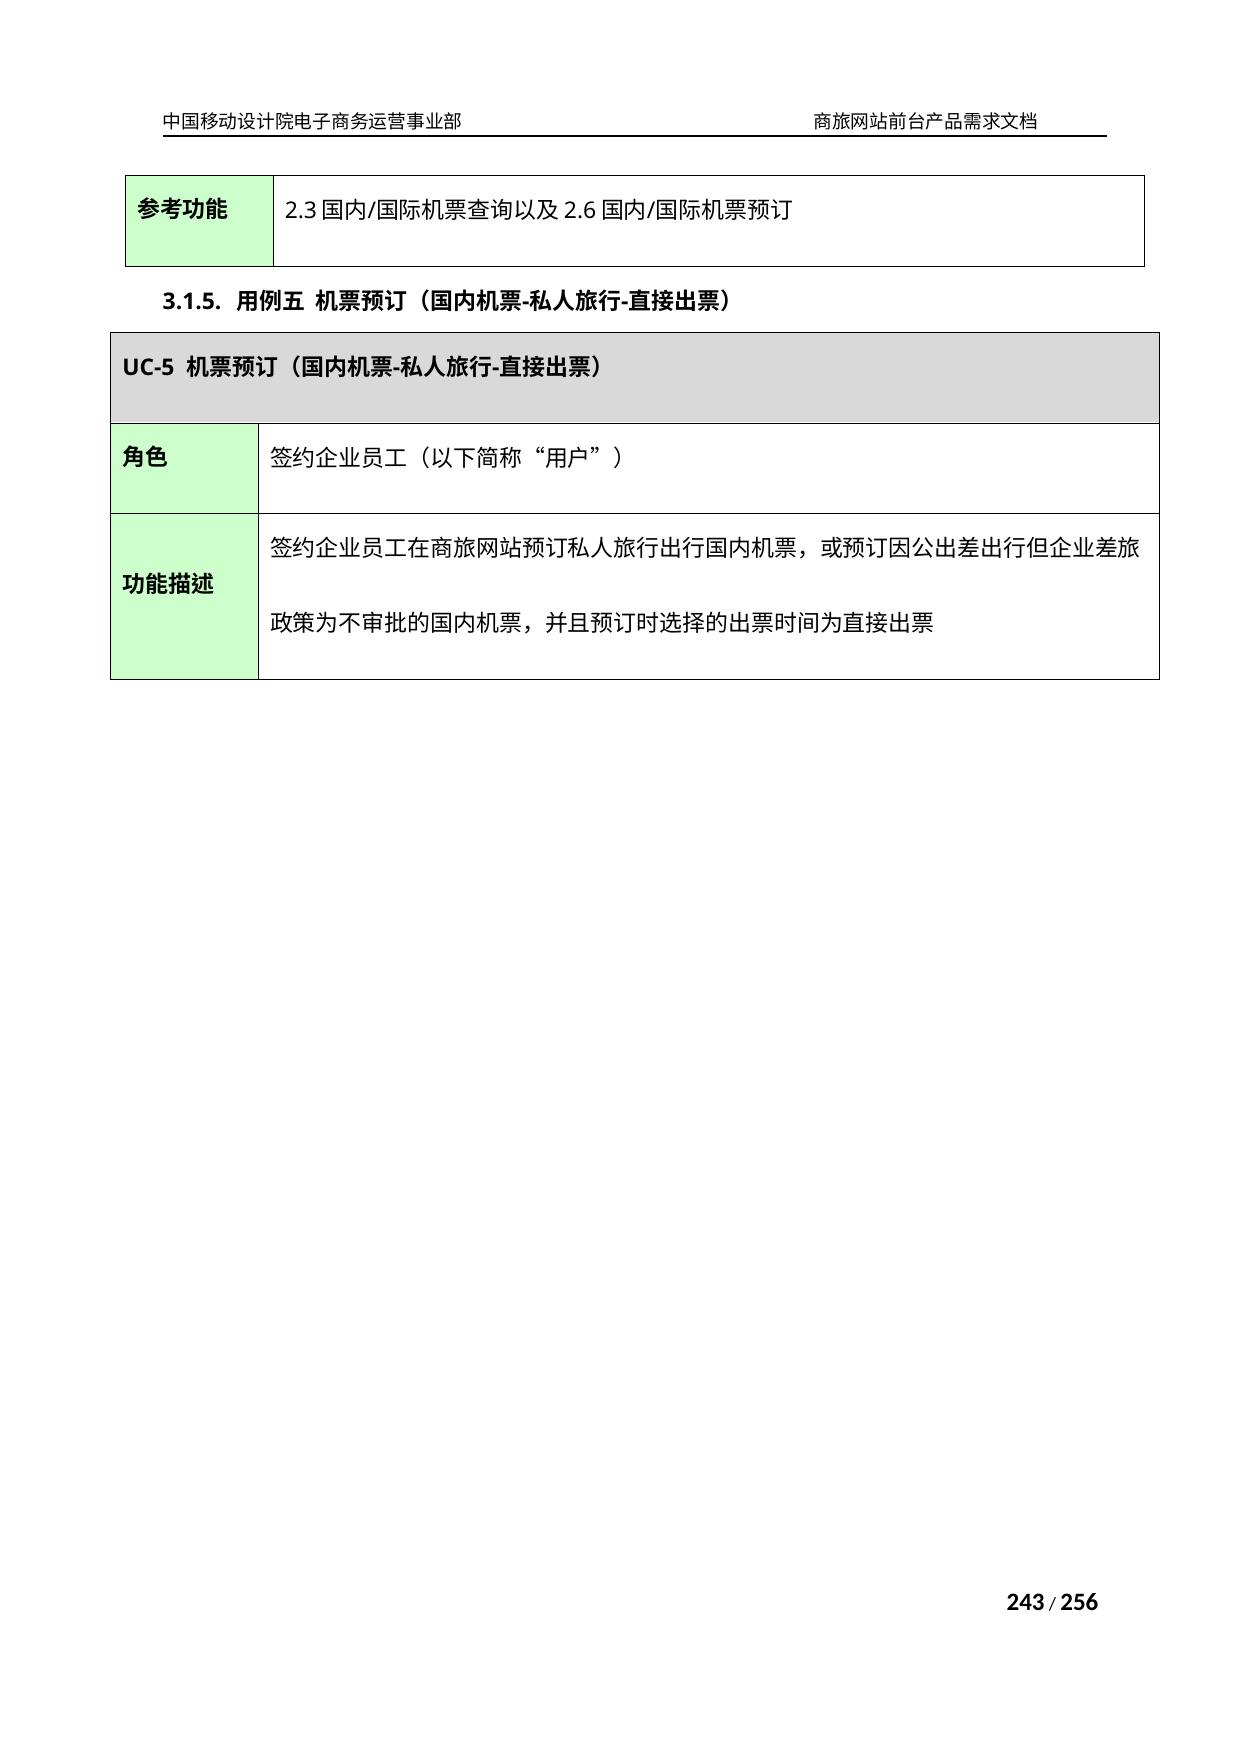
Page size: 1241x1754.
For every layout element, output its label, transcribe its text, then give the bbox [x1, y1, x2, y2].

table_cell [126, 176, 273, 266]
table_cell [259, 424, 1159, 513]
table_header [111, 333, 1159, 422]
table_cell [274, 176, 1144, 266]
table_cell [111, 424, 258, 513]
subtitle 用例五 机票预订（国内机票-私人旅行-直接出票） [162, 267, 1107, 332]
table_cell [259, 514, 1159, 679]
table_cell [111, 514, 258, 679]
